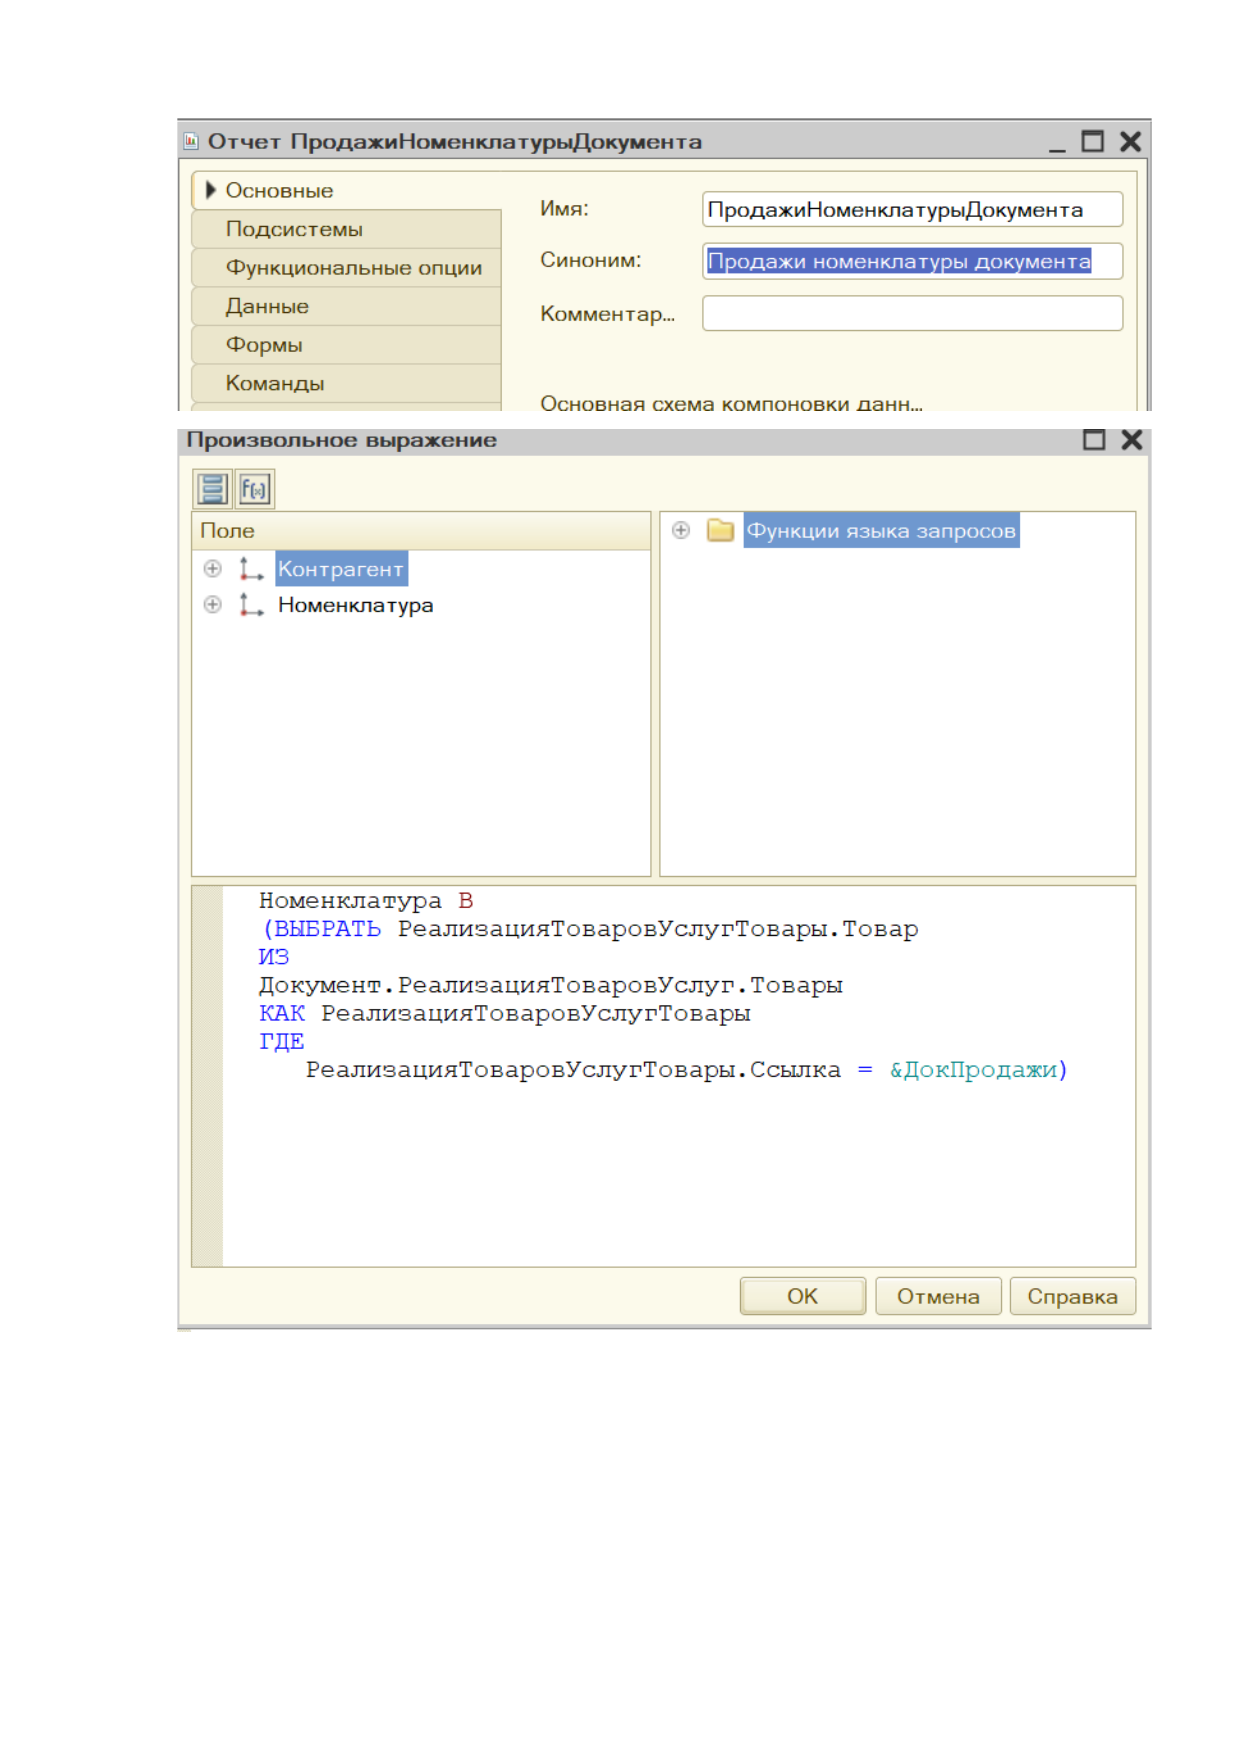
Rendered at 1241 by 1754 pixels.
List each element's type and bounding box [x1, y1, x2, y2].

picture [177, 118, 1152, 411]
picture [177, 429, 1152, 1332]
